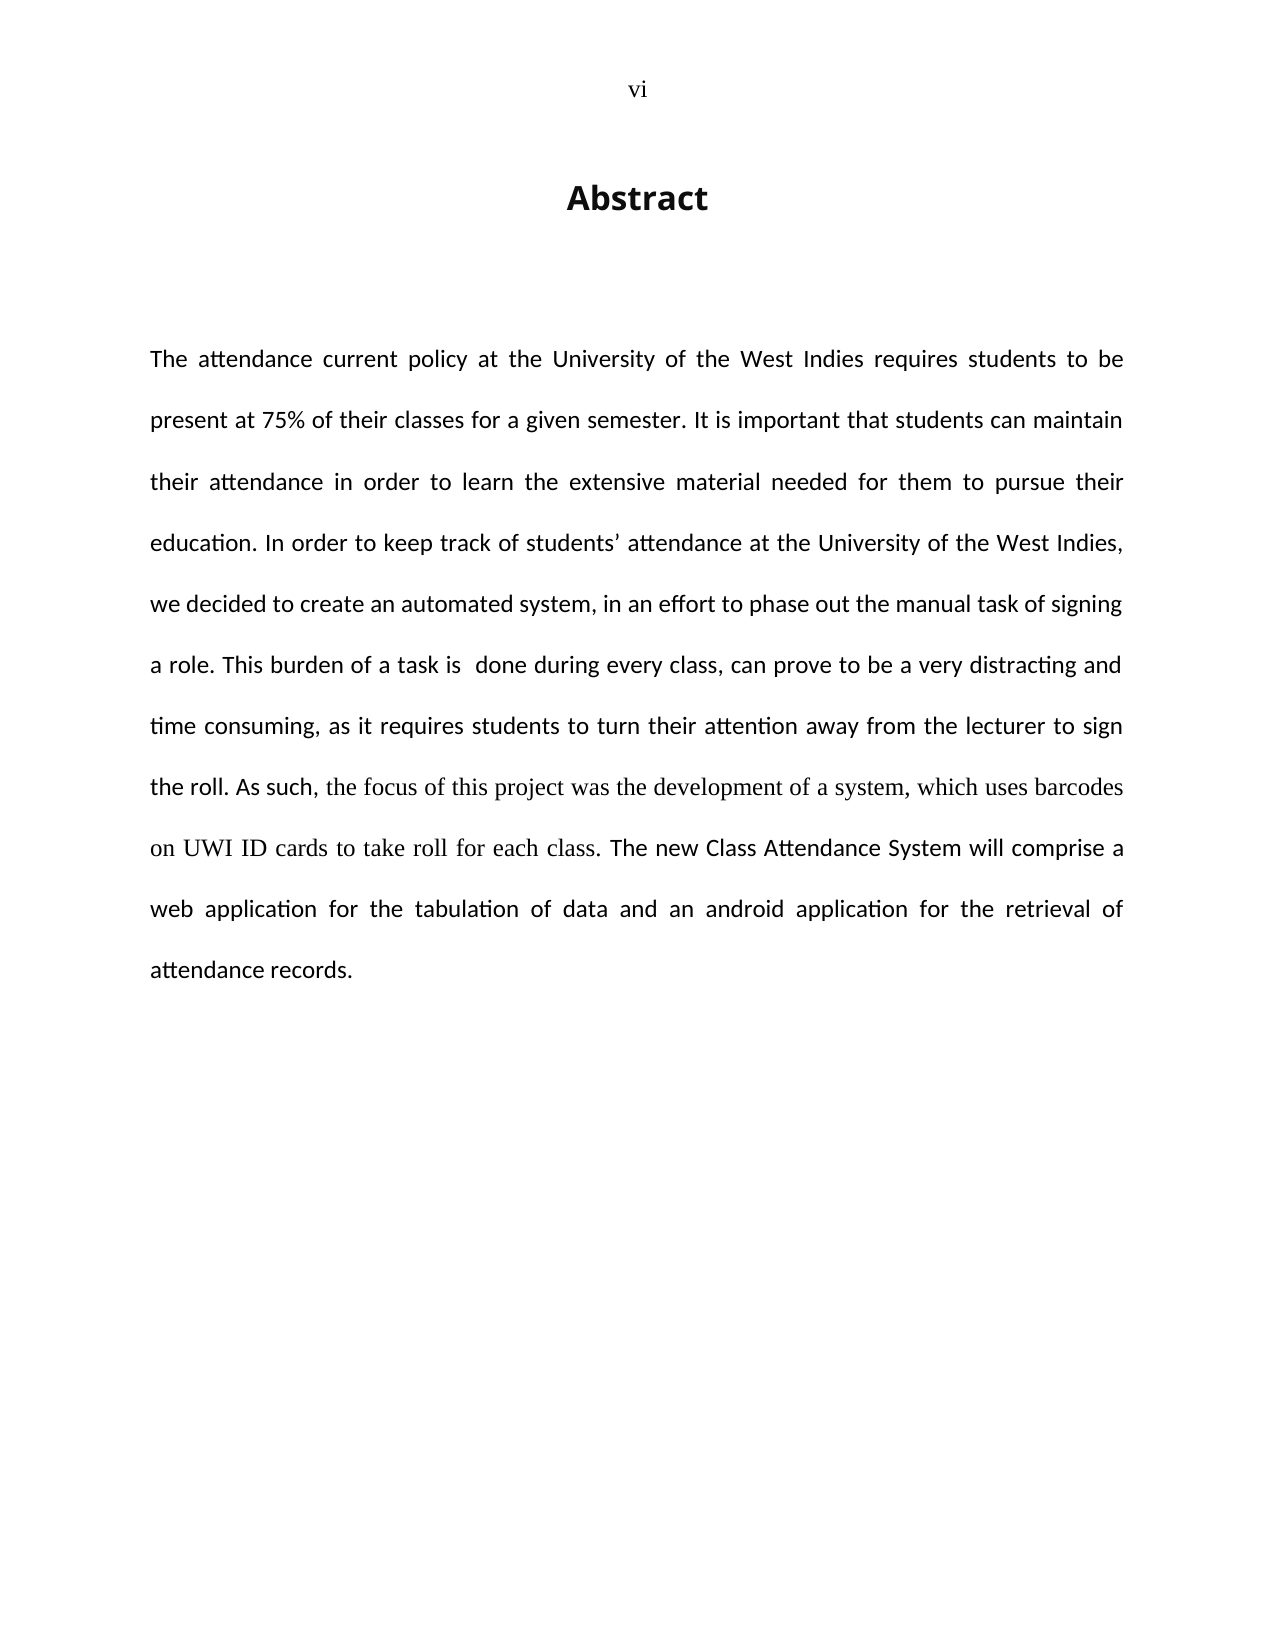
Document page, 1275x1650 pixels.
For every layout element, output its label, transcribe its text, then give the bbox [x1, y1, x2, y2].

text The attendance current policy at the University of the West Indies requires students to be present at 75% of their classes for a given semester. It is important that students can maintain their attendance in order to learn the extensive material needed for them to pursue their education. In order to keep track of students’ attendance at the University of the West Indies, we decided to create an automated system, in an effort to phase out the manual task of signing a role. This burden of a task is done during every class, can prove to be a very distracting and time consuming, as it requires students to turn their attention away from the lecturer to sign the roll. As such, the focus of this project was the development of a system, which uses barcodes on UWI ID cards to take roll for each class. The new Class Attendance System will comprise a web application for the tabulation of data and an android application for the retrieval of attendance records. [150, 343, 1125, 984]
subtitle Abstract [150, 175, 1125, 220]
